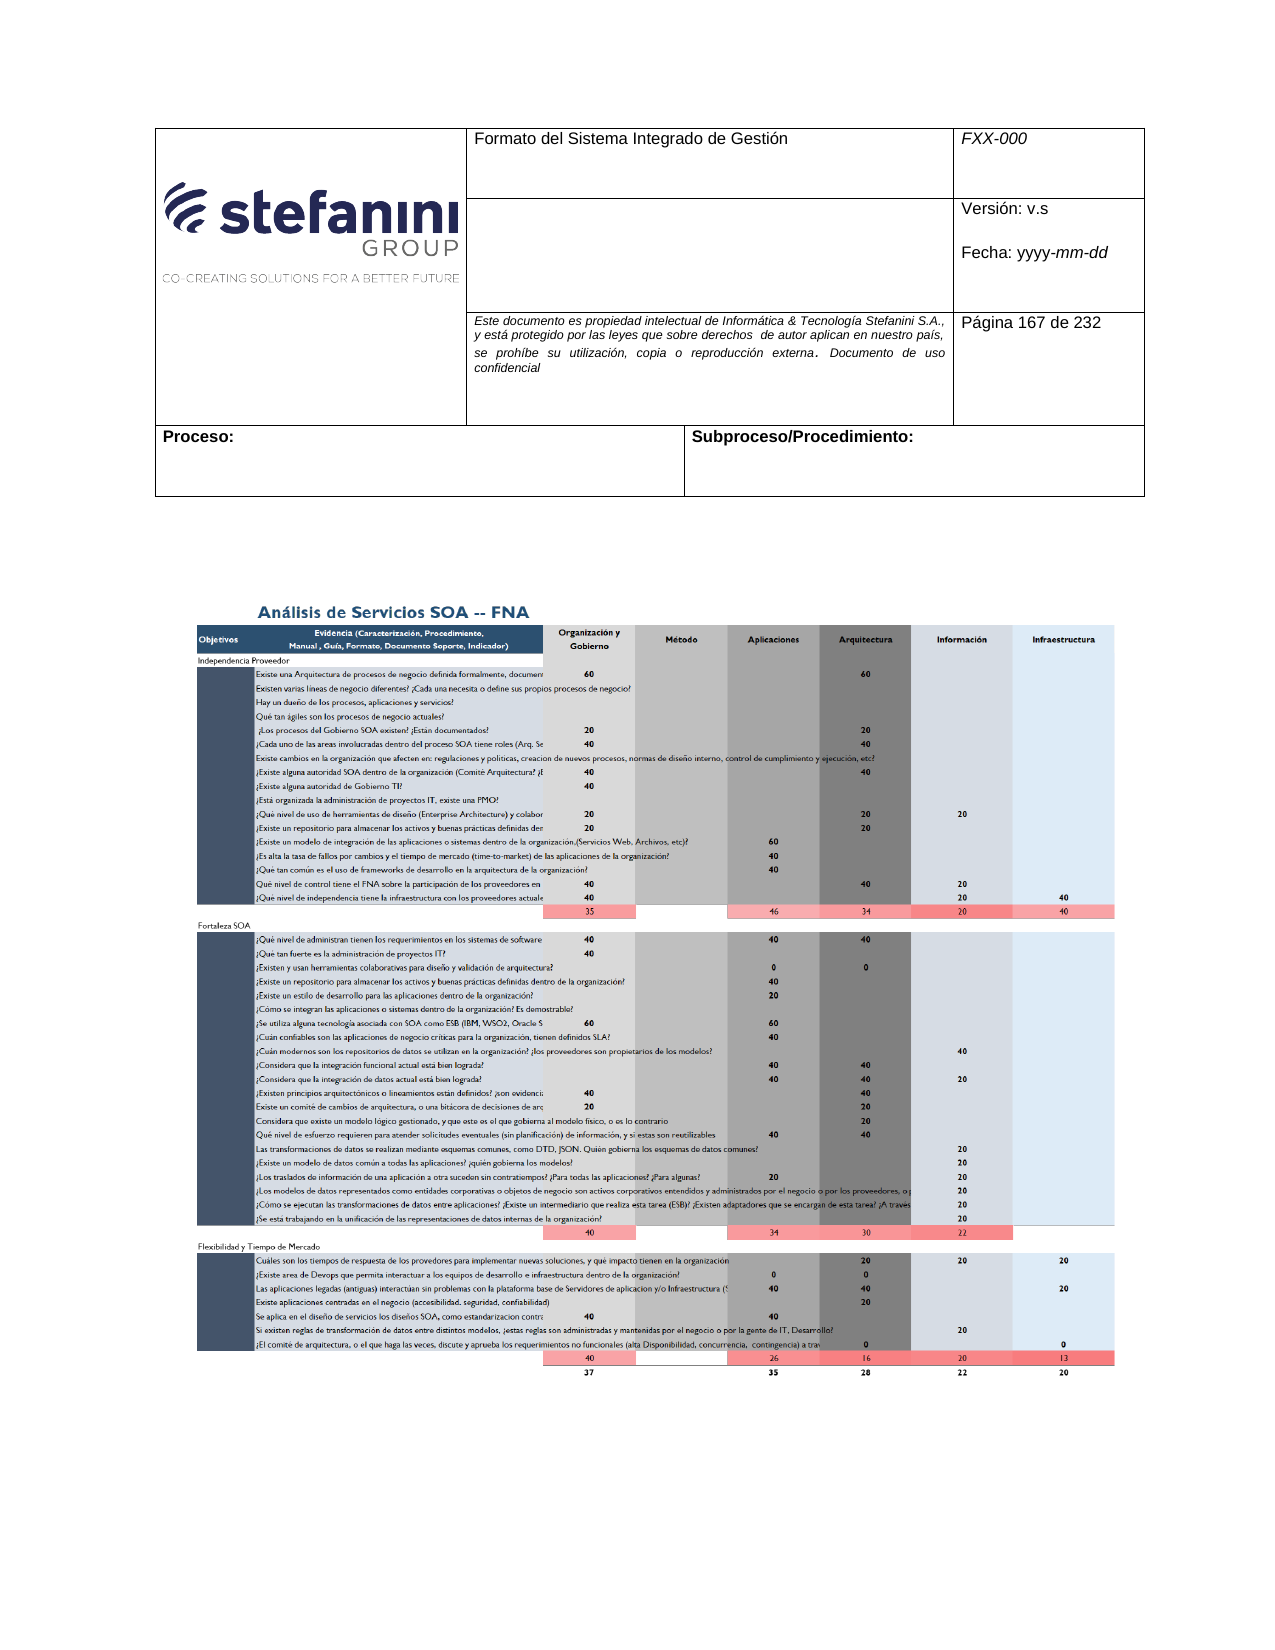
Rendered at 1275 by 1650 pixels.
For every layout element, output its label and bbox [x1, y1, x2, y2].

picture [196, 599, 1115, 1376]
picture [162, 182, 460, 286]
